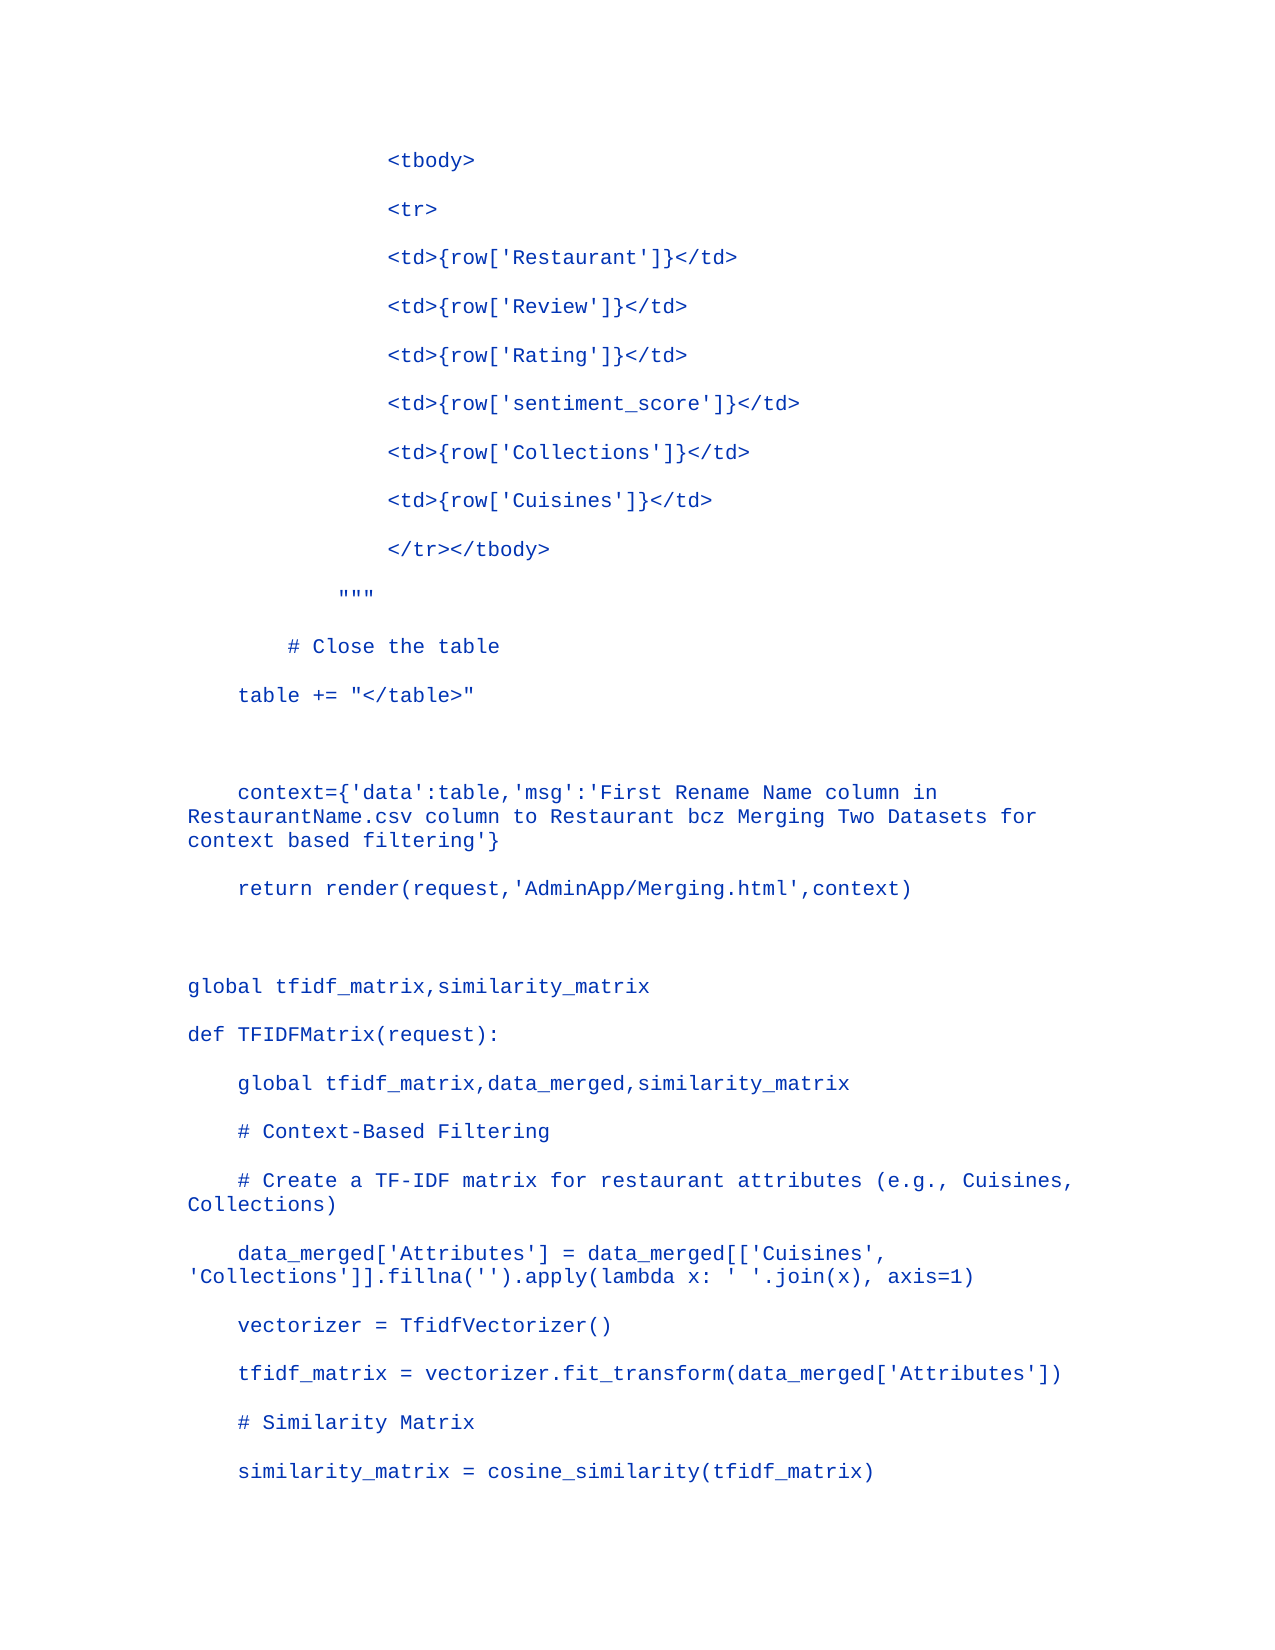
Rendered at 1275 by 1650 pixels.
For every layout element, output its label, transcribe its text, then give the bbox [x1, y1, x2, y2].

text data_merged['Attributes'] = data_merged[['Cuisines', 'Collections']].fillna('').apply(lambda x: ' '.join(x), axis=1) [187, 1242, 1125, 1290]
text # Create a TF-IDF matrix for restaurant attributes (e.g., Cuisines, Collections) [187, 1170, 1125, 1217]
text """ [187, 588, 1125, 611]
text def TFIDFMatrix(request): [187, 1024, 1125, 1048]
text <td>{row['Restaurant']}</td> [187, 247, 1125, 271]
text # Similarity Matrix [187, 1412, 1125, 1436]
text <td>{row['Review']}</td> [187, 296, 1125, 319]
text <tr> [187, 199, 1125, 222]
text return render(request,'AdminApp/Merging.html',context) [187, 878, 1125, 902]
text global tfidf_matrix,data_merged,similarity_matrix [187, 1073, 1125, 1097]
text similarity_matrix = cosine_similarity(tfidf_matrix) [187, 1461, 1125, 1484]
text </tr></tbody> [187, 539, 1125, 563]
text vectorizer = TfidfVectorizer() [187, 1315, 1125, 1338]
text tfidf_matrix = vectorizer.fit_transform(data_merged['Attributes']) [187, 1363, 1125, 1387]
text <tbody> [187, 150, 1125, 174]
text <td>{row['Rating']}</td> [187, 344, 1125, 368]
text <td>{row['sentiment_score']}</td> [187, 393, 1125, 417]
text context={'data':table,'msg':'First Rename Name column in RestaurantName.csv column to Restaurant bcz Merging Two Datasets for context based filtering'} [187, 782, 1125, 853]
text # Close the table [187, 636, 1125, 660]
text <td>{row['Collections']}</td> [187, 442, 1125, 466]
text # Context-Based Filtering [187, 1122, 1125, 1145]
text <td>{row['Cuisines']}</td> [187, 491, 1125, 514]
text table += "</table>" [187, 685, 1125, 709]
text global tfidf_matrix,similarity_matrix [187, 976, 1125, 999]
